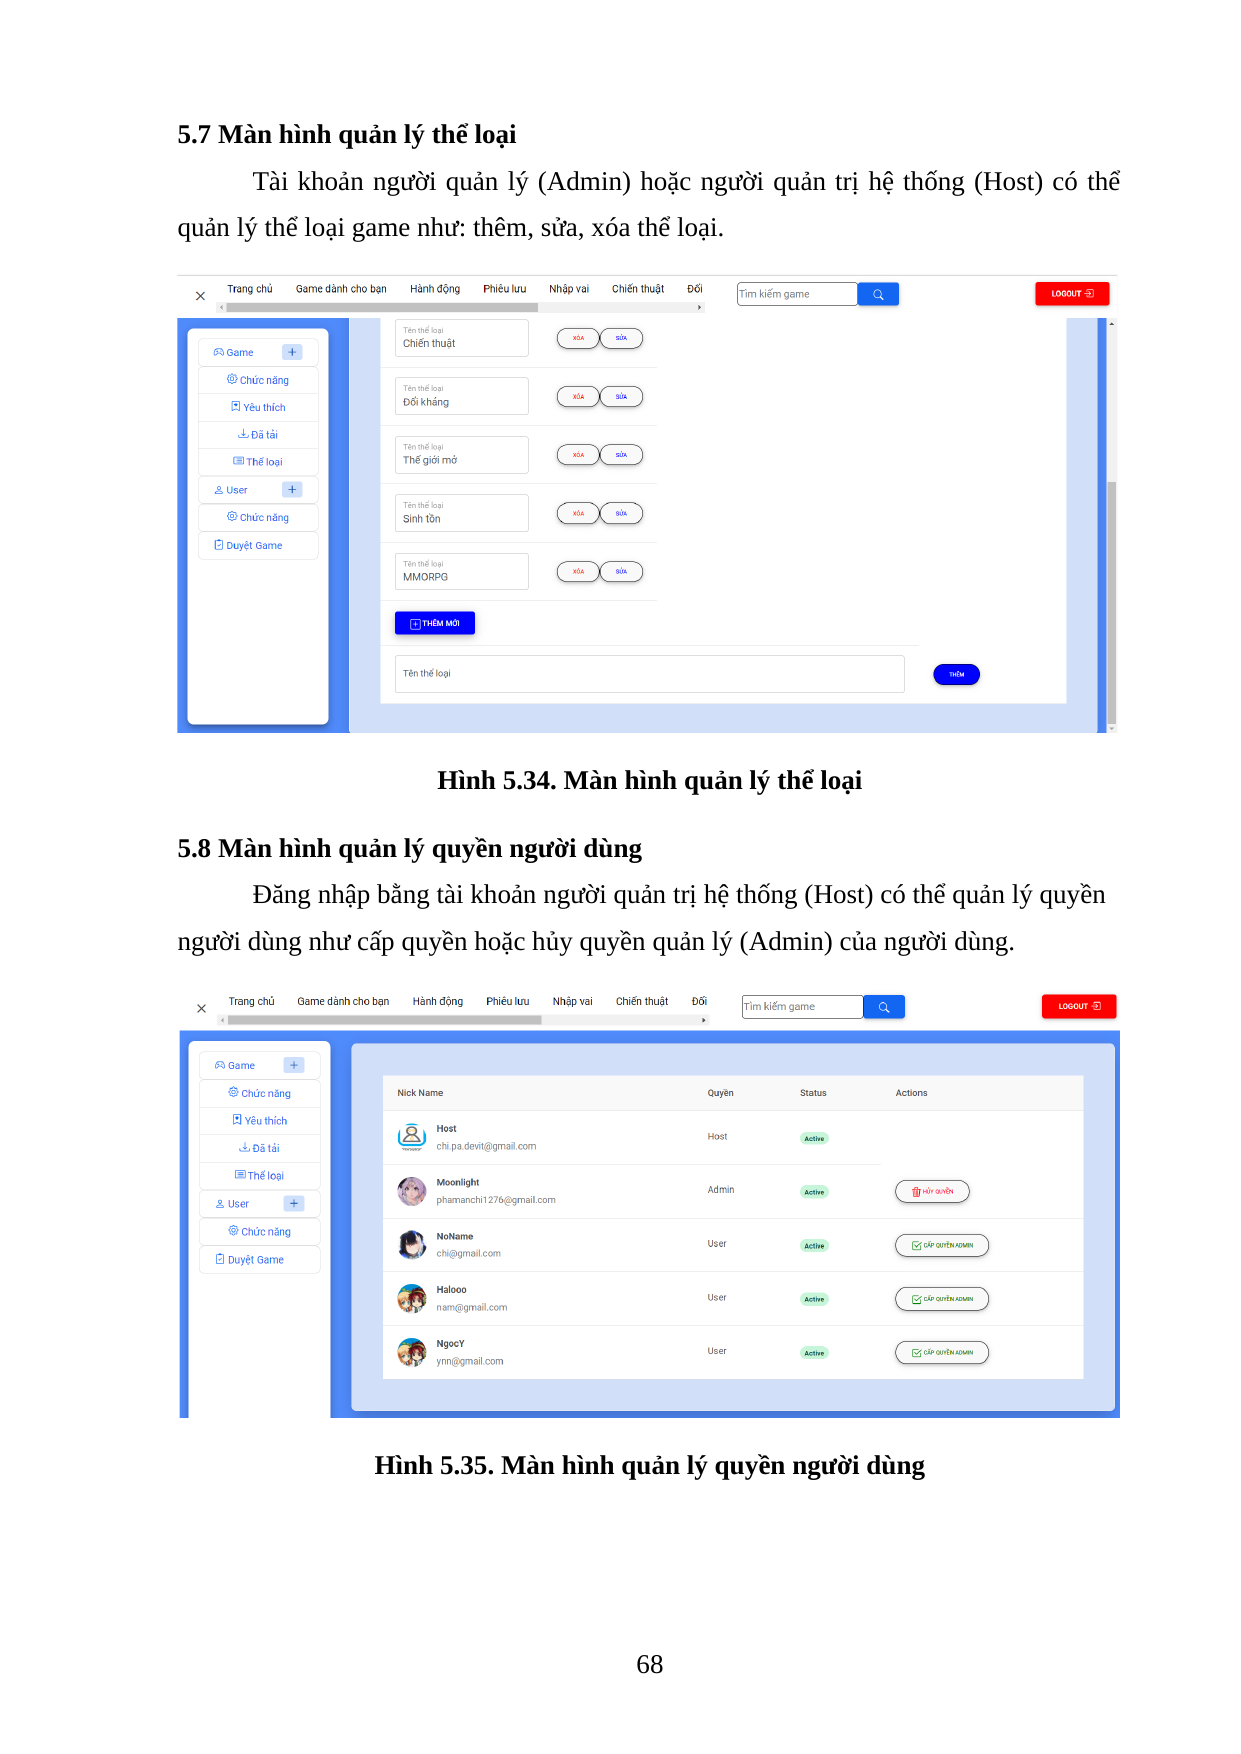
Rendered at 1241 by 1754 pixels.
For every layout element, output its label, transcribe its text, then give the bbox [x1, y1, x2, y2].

picture [179, 988, 1120, 1418]
text Đăng nhập bằng tài khoản người quản trị hệ thống (Host) có thể quản lý quyền người dùng như cấp quyền hoặc hủy quyền quản lý (Admin) của người dùng. [177, 879, 1122, 956]
text Tài khoản người quản lý (Admin) hoặc người quản trị hệ thống (Host) có thể quản lý thể loại game như: thêm, sửa, xóa thể loại. [177, 165, 1122, 243]
subtitle 5.8 Màn hình quản lý quyền người dùng [177, 832, 1122, 863]
subtitle 5.7 Màn hình quản lý thể loại [177, 118, 1122, 149]
picture [177, 274, 1118, 733]
